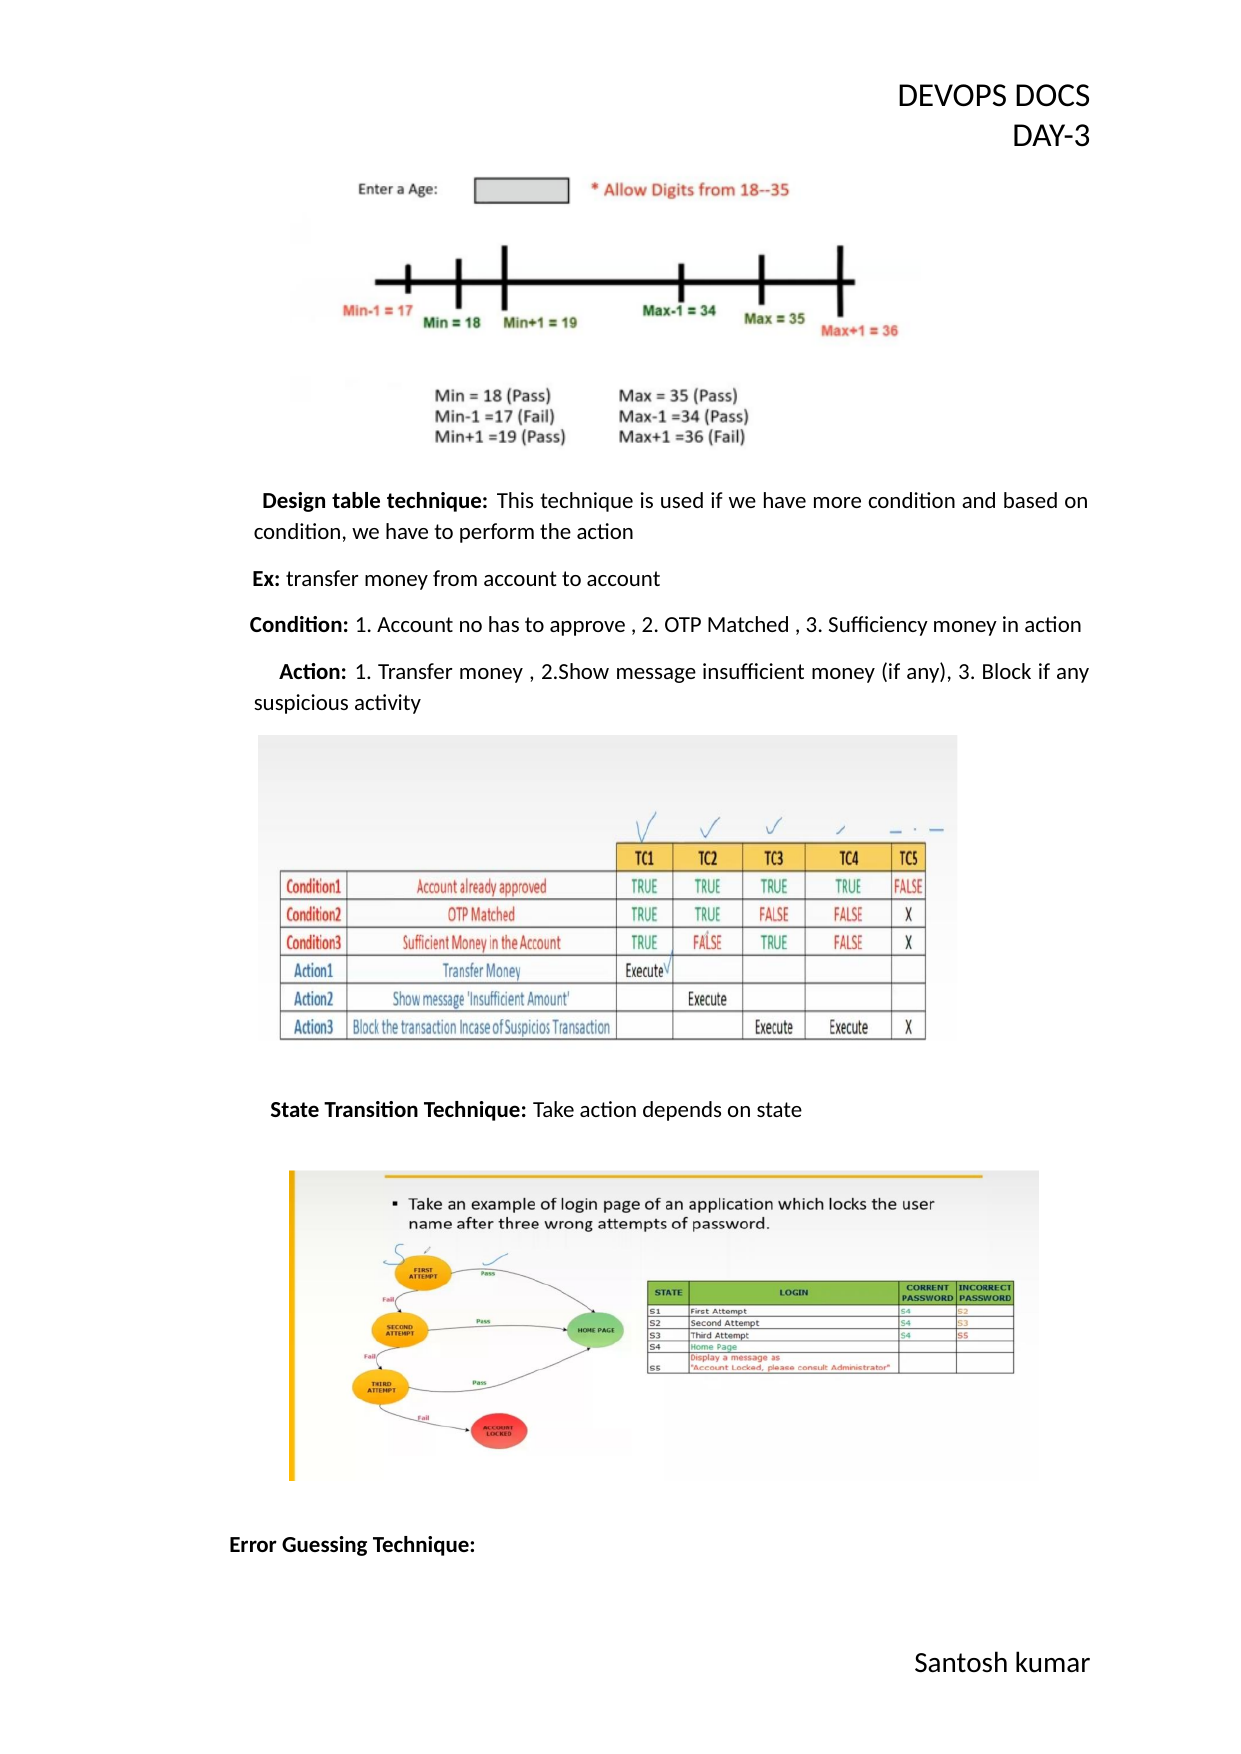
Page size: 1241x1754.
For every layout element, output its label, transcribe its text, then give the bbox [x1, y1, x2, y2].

picture [289, 155, 921, 468]
text Action: 1. Transfer money , 2.Show message insufficient money (if any), 3. Block if any suspicious activity [106, 657, 1090, 716]
text Error Guessing Technique: [106, 1530, 1090, 1558]
picture [271, 1142, 1063, 1512]
text State Transition Technique: Take action depends on state [106, 1096, 1090, 1123]
picture [250, 734, 958, 1077]
text Design table technique: This technique is used if we have more condition and based on condition, we have to perform the action [165, 487, 1090, 545]
text Ex: transfer money from account to account [165, 564, 1090, 592]
text Condition: 1. Account no has to approve , 2. OTP Matched , 3. Sufficiency money in action [106, 611, 1090, 638]
